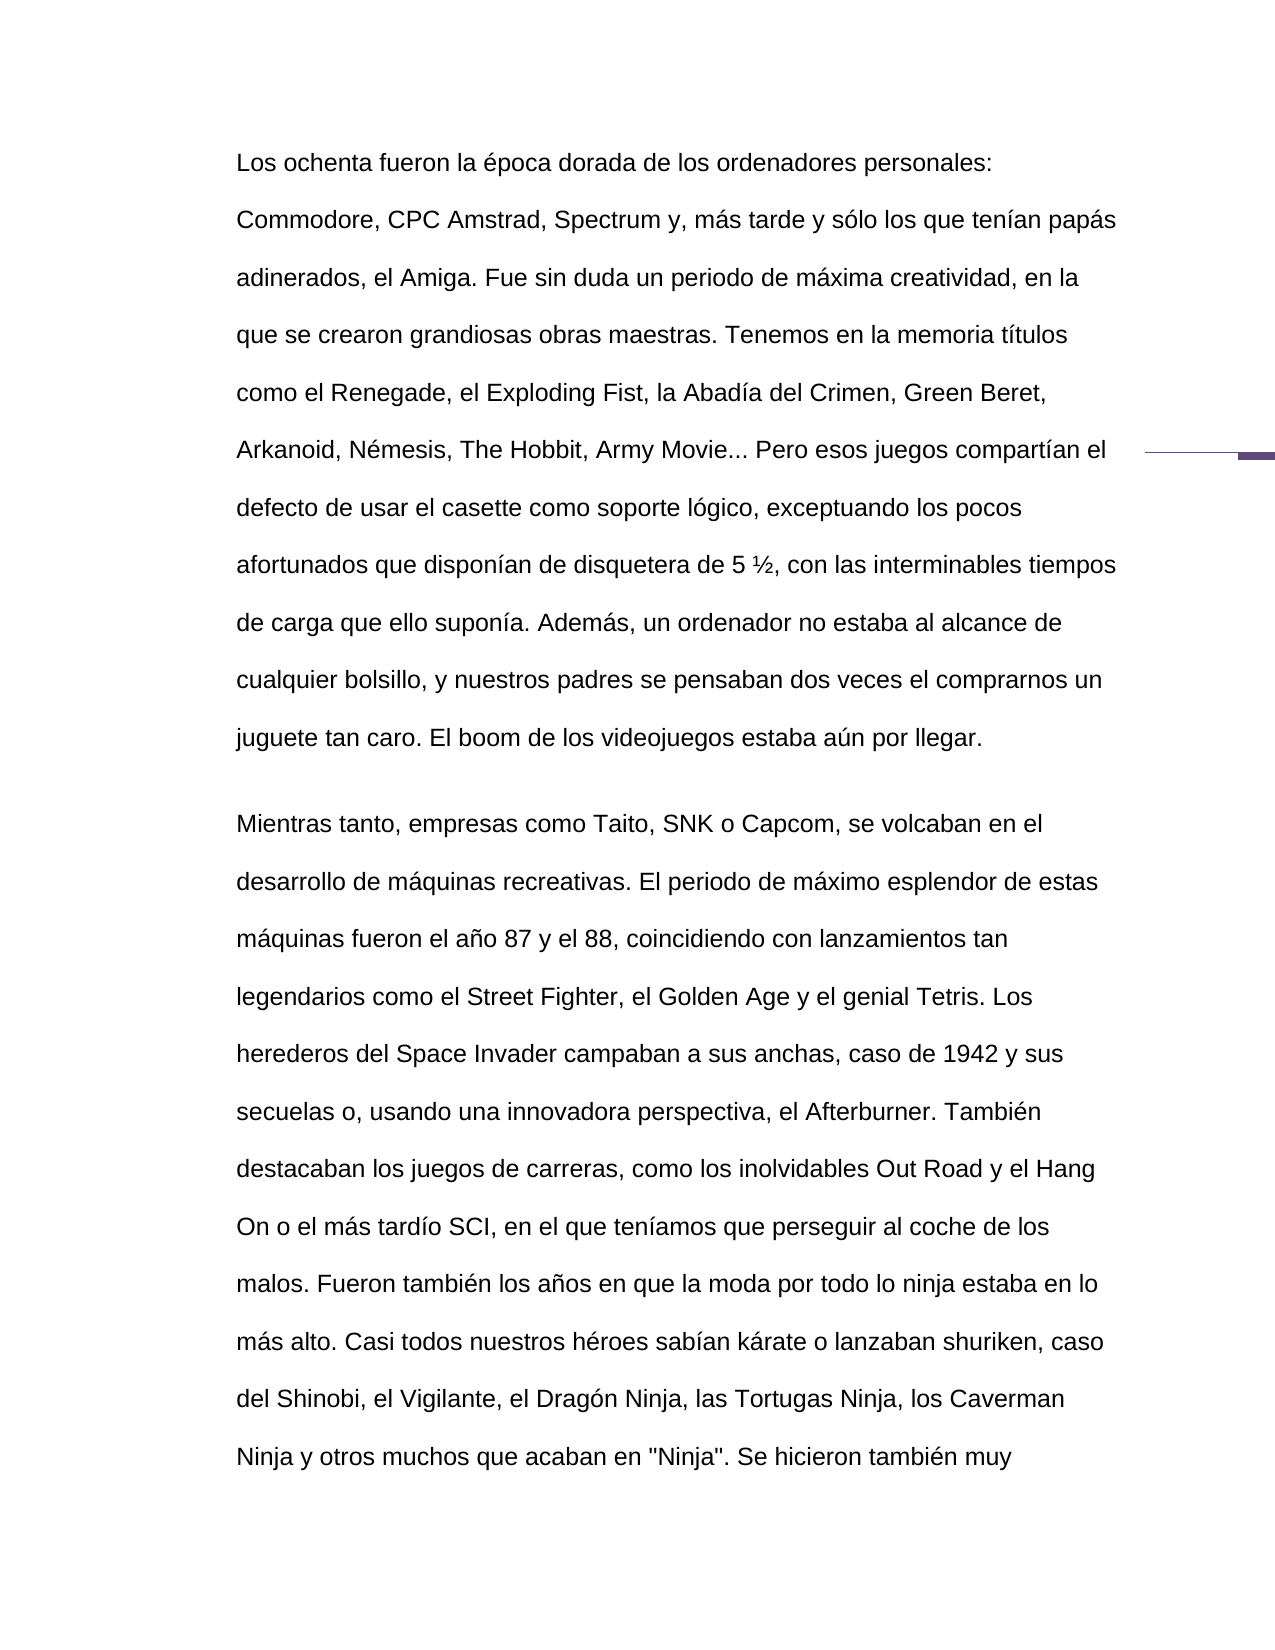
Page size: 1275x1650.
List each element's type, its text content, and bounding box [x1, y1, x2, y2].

text Los ochenta fueron la época dorada de los ordenadores personales: Commodore, CPC Amstrad, Spectrum y, más tarde y sólo los que tenían papás adinerados, el Amiga. Fue sin duda un periodo de máxima creatividad, en la que se crearon grandiosas obras maestras. Tenemos en la memoria títulos como el Renegade, el Exploding Fist, la Abadía del Crimen, Green Beret, Arkanoid, Némesis, The Hobbit, Army Movie... Pero esos juegos compartían el defecto de usar el casette como soporte lógico, exceptuando los pocos afortunados que disponían de disquetera de 5 ½, con las interminables tiempos de carga que ello suponía. Además, un ordenador no estaba al alcance de cualquier bolsillo, y nuestros padres se pensaban dos veces el comprarnos un juguete tan caro. El boom de los videojuegos estaba aún por llegar. [236, 148, 1127, 751]
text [236, 809, 1127, 1471]
